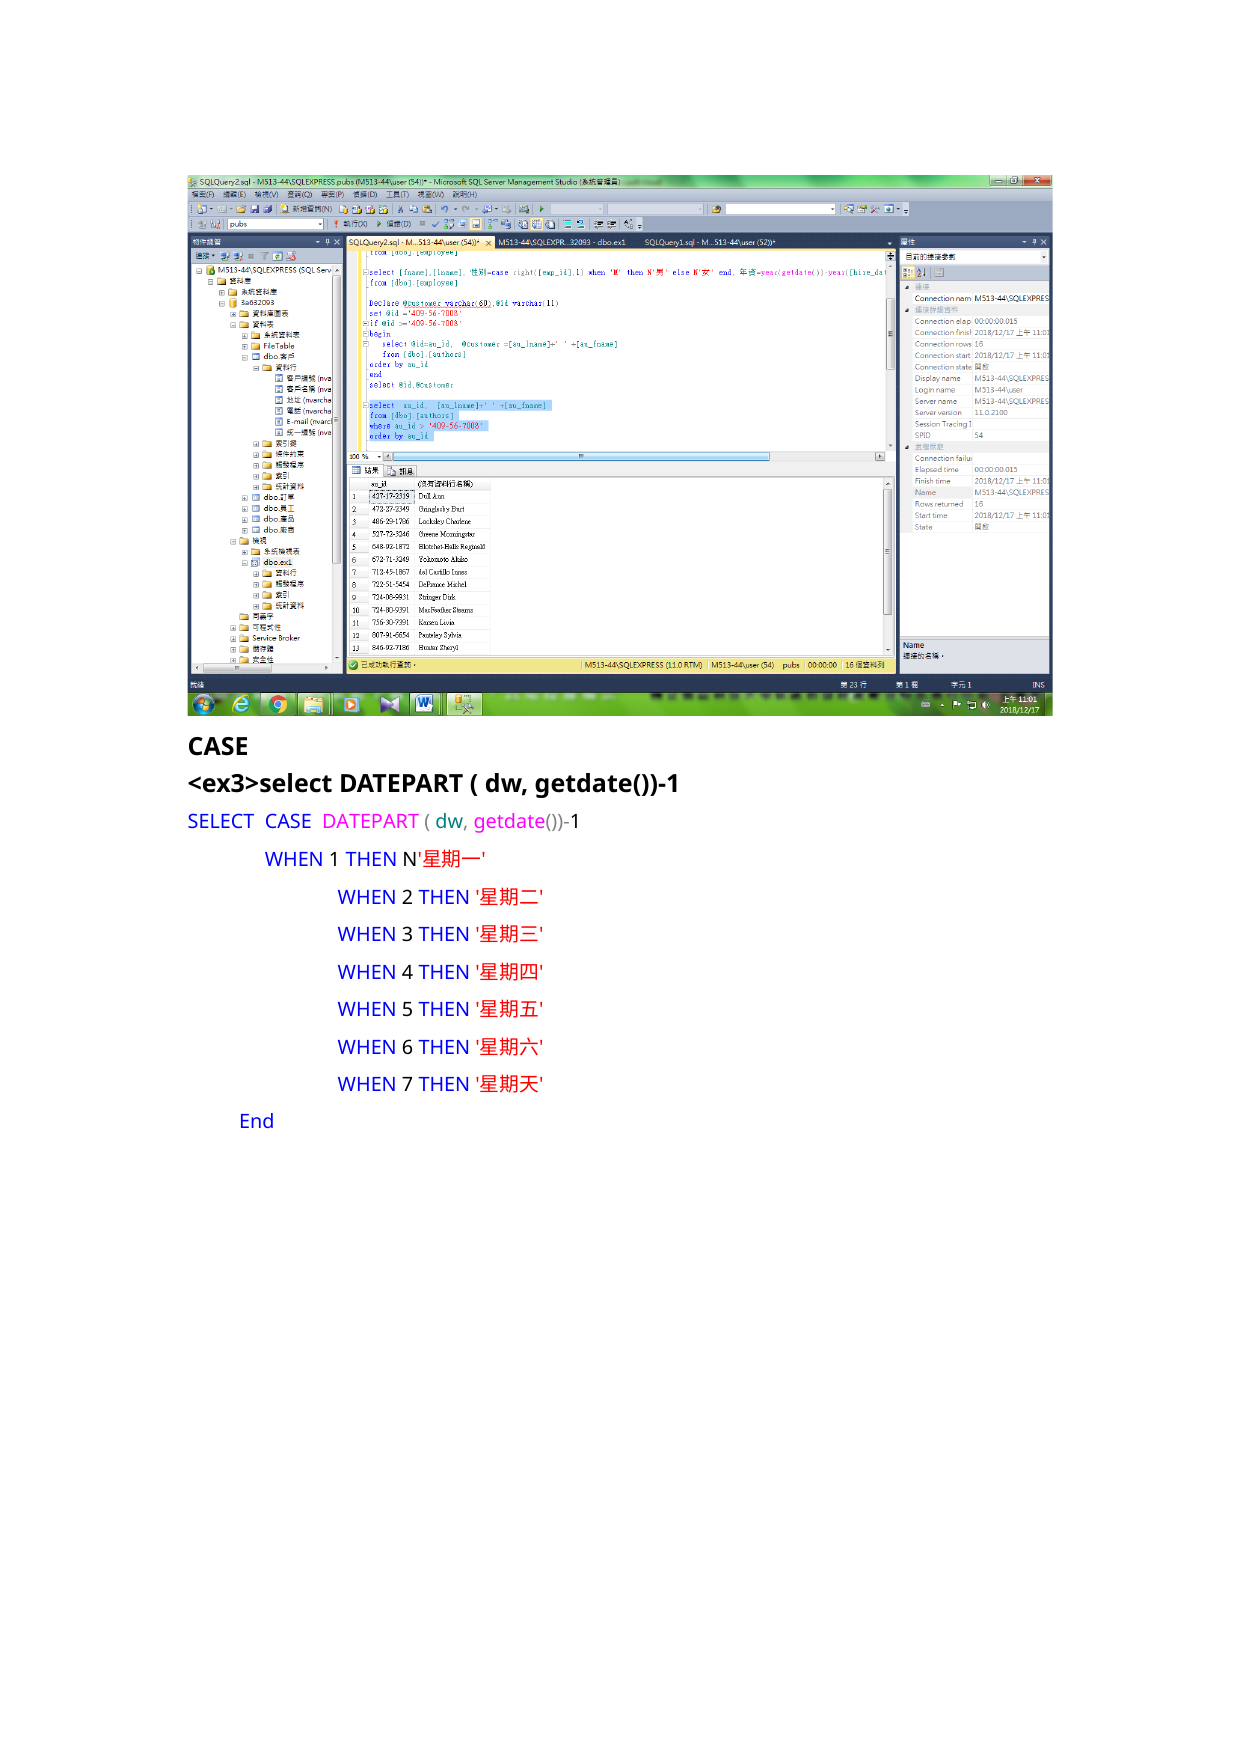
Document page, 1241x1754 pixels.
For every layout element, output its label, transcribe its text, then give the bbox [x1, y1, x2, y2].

text WHEN 6 THEN '星期六' [187, 1027, 1053, 1064]
text WHEN 5 THEN '星期五' [187, 989, 1053, 1027]
picture [187, 175, 1053, 716]
text SELECT CASE DATEPART ( dw, getdate())-1 [187, 802, 1053, 839]
text WHEN 2 THEN '星期二' [187, 877, 1053, 914]
text WHEN 3 THEN '星期三' [187, 914, 1053, 952]
subtitle <ex3>select DATEPART ( dw, getdate())-1 [187, 764, 1053, 802]
text WHEN 1 THEN N'星期一' [187, 839, 1053, 877]
text WHEN 4 THEN '星期四' [187, 952, 1053, 989]
text End [187, 1102, 1053, 1139]
subtitle CASE [187, 727, 1053, 764]
text WHEN 7 THEN '星期天' [187, 1064, 1053, 1102]
